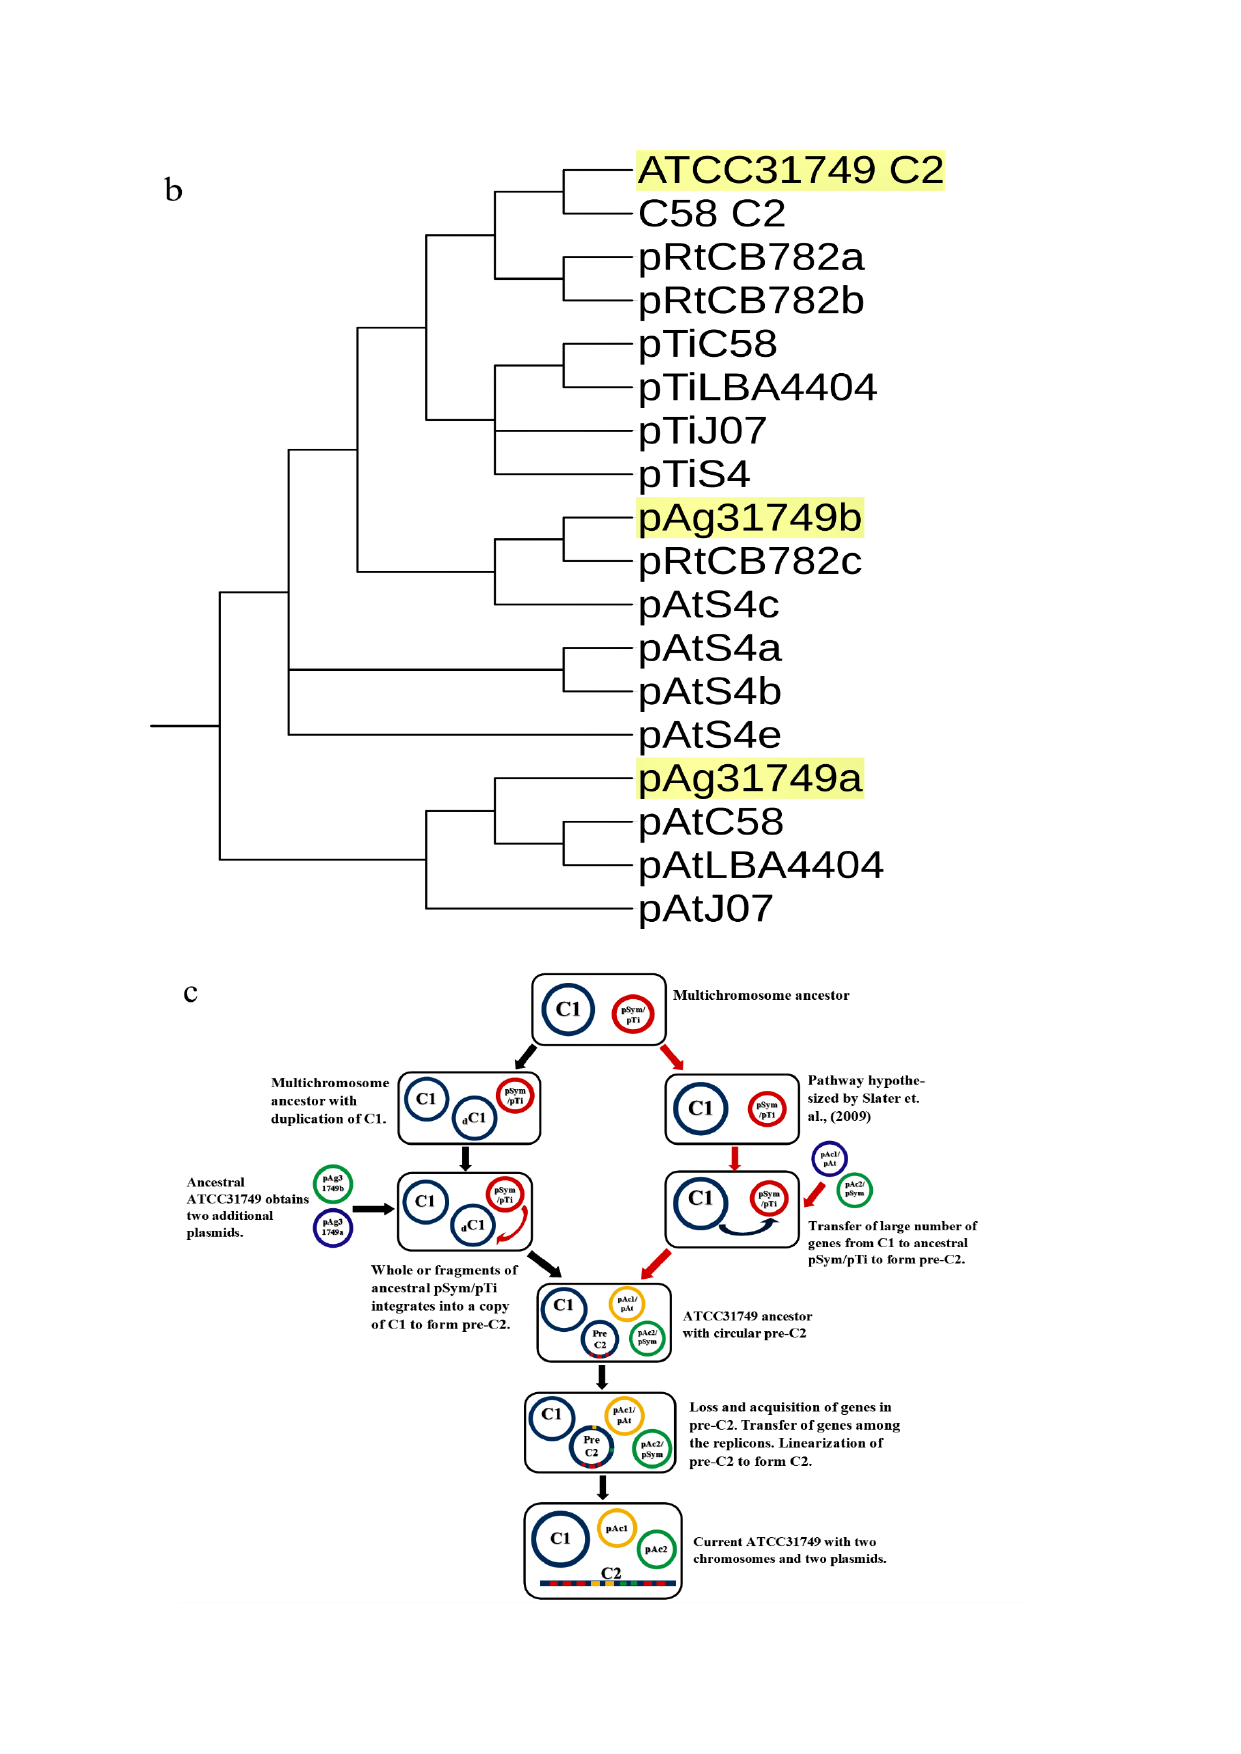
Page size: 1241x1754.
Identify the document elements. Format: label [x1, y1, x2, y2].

picture [176, 968, 1029, 1603]
picture [150, 150, 946, 929]
